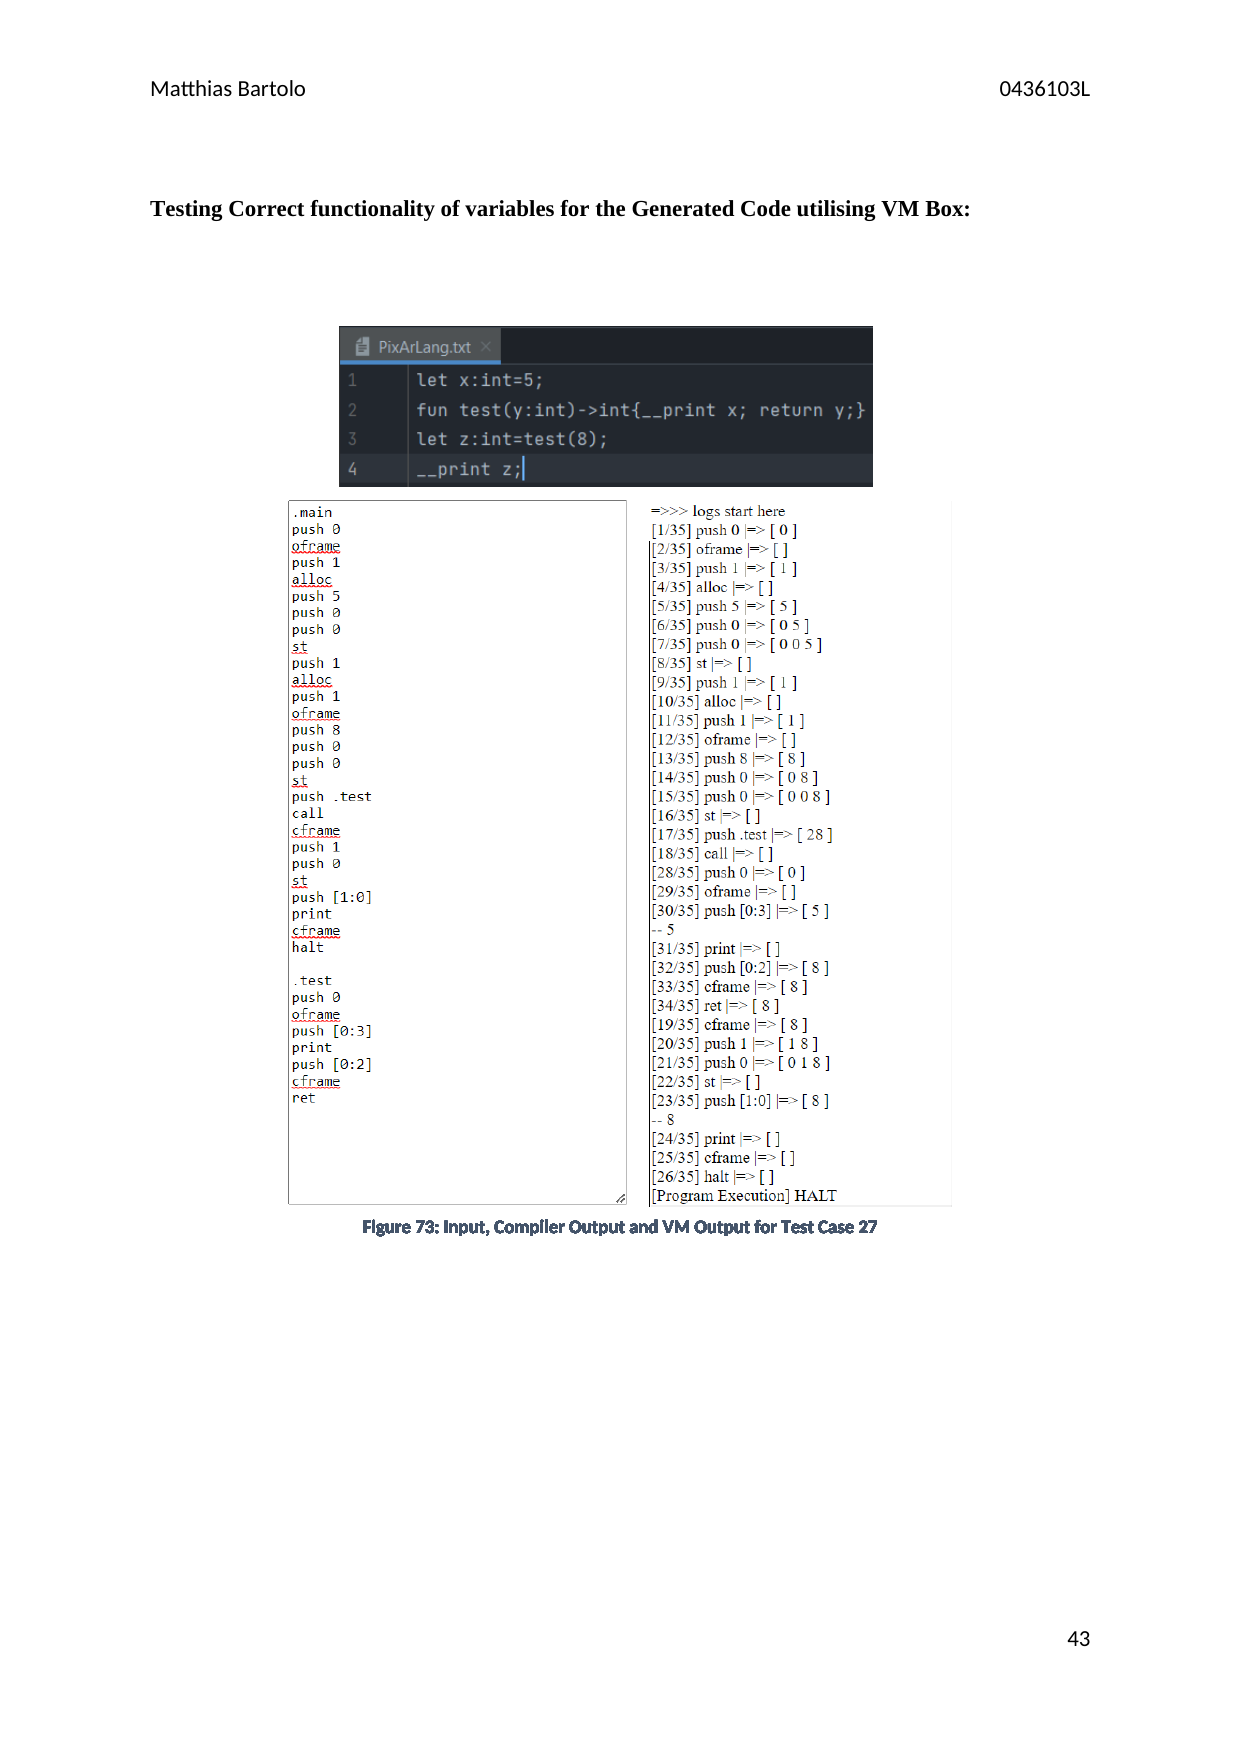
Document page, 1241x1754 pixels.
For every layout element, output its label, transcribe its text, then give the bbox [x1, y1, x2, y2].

picture [649, 501, 952, 1207]
picture [288, 499, 627, 1205]
picture [339, 326, 873, 487]
text Testing Correct functionality of variables for the Generated Code utilising VM Box: [150, 195, 1090, 221]
